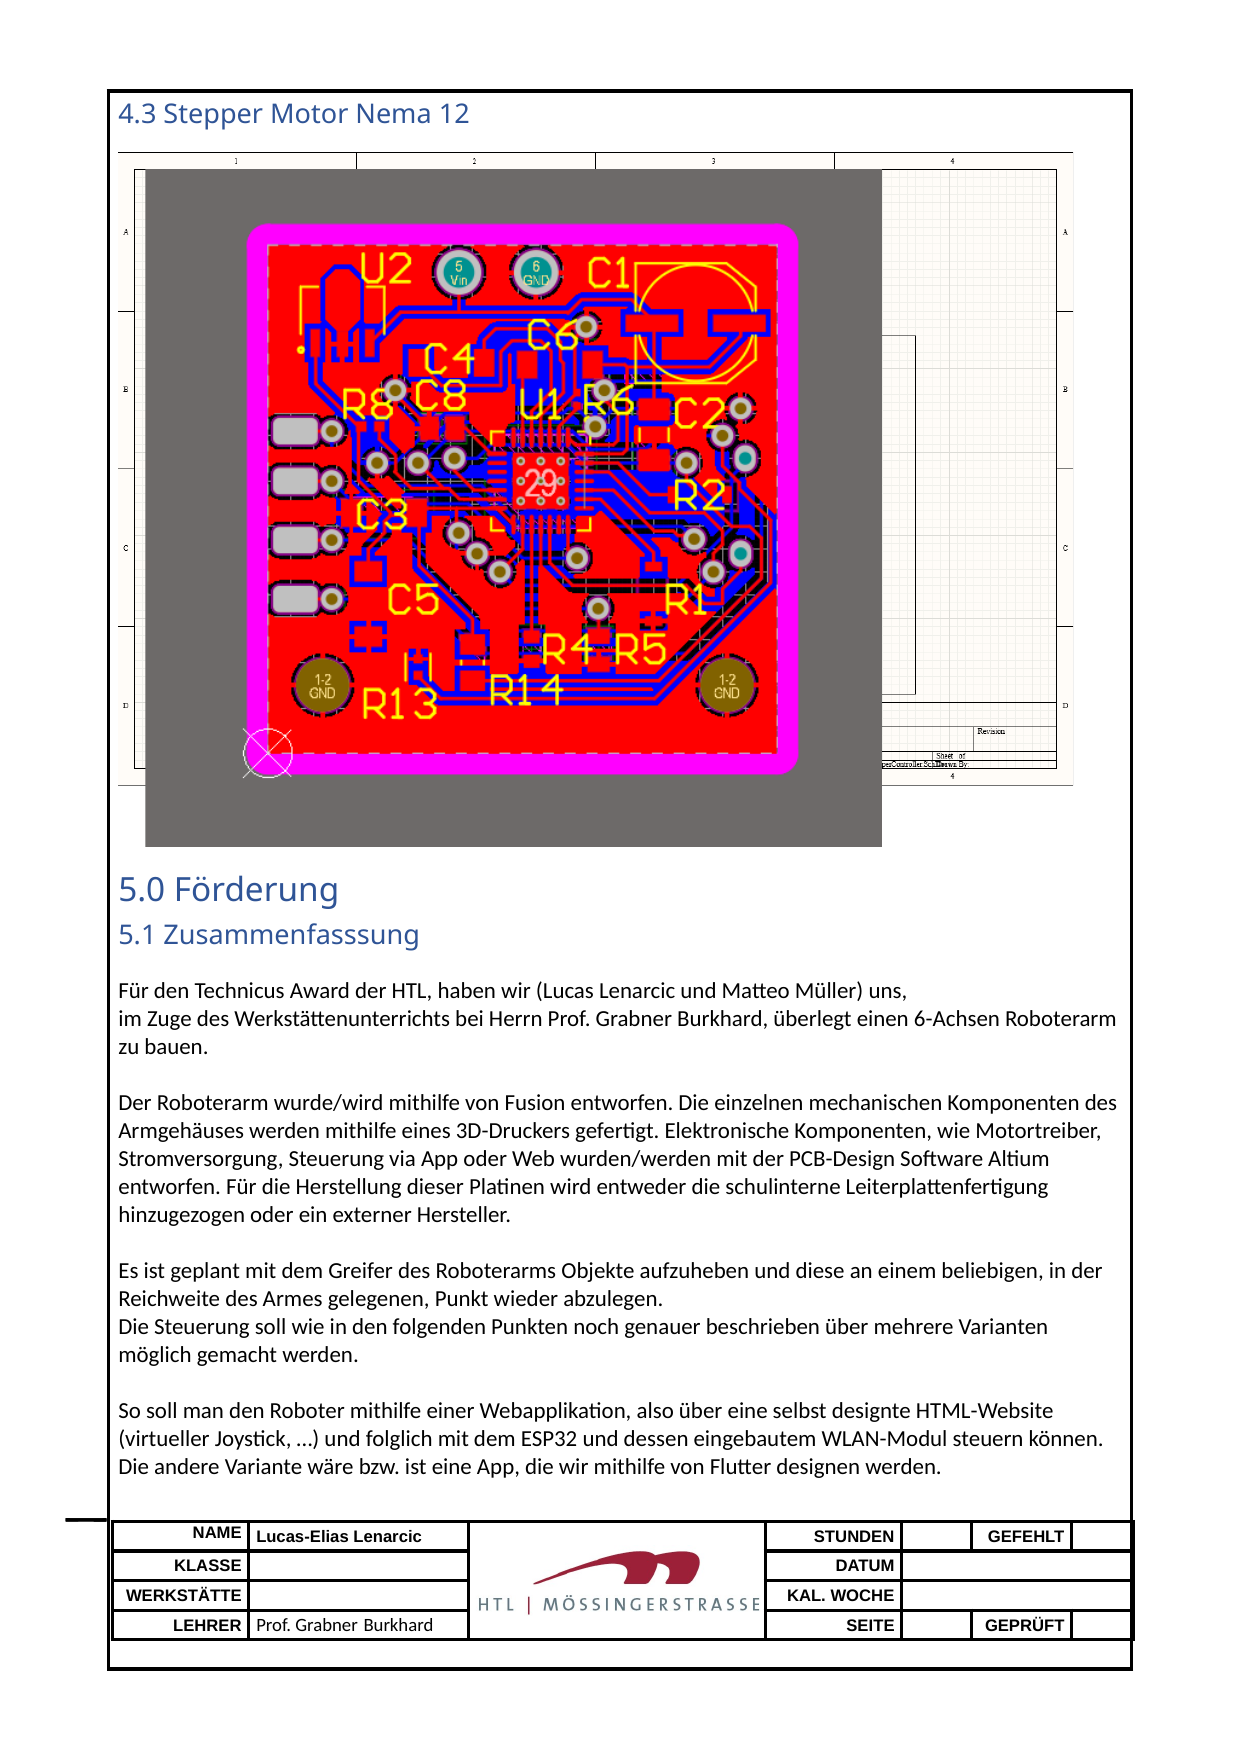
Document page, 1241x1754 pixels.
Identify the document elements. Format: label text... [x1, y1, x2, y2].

text Die Steuerung soll wie in den folgenden Punkten noch genauer beschrieben über mehrere Varianten möglich gemacht werden. [118, 1312, 1122, 1368]
text So soll man den Roboter mithilfe einer Webapplikation, also über eine selbst designte HTML-Website (virtueller Joystick, …) und folglich mit dem ESP32 und dessen eingebautem WLAN-Modul steuern können. Die andere Variante wäre bzw. ist eine App, die wir mithilfe von Flutter designen werden. [118, 1368, 1122, 1480]
text Der Roboterarm wurde/wird mithilfe von Fusion entworfen. Die einzelnen mechanischen Komponenten des Armgehäuses werden mithilfe eines 3D-Druckers gefertigt. Elektronische Komponenten, wie Motortreiber, Stromversorgung, Steuerung via App oder Web wurden/werden mit der PCB-Design Software Altium entworfen. Für die Herstellung dieser Platinen wird entweder die schulinterne Leiterplattenfertigung hinzugezogen oder ein externer Hersteller. [118, 1088, 1122, 1228]
picture [475, 1545, 763, 1616]
subtitle 5.1 Zusammenfasssung [118, 915, 1122, 952]
subtitle 4.3 Stepper Motor Nema 12 [118, 94, 1122, 131]
picture [118, 152, 1074, 847]
text im Zuge des Werkstättenunterrichts bei Herrn Prof. Grabner Burkhard, überlegt einen 6-Achsen Roboterarm zu bauen. [118, 1004, 1122, 1060]
text Für den Technicus Award der HTL, haben wir (Lucas Lenarcic und Matteo Müller) uns, [118, 976, 1122, 1004]
text Es ist geplant mit dem Greifer des Roboterarms Objekte aufzuheben und diese an einem beliebigen, in der Reichweite des Armes gelegenen, Punkt wieder abzulegen. [118, 1256, 1122, 1312]
subtitle 5.0 Förderung [118, 866, 1122, 911]
